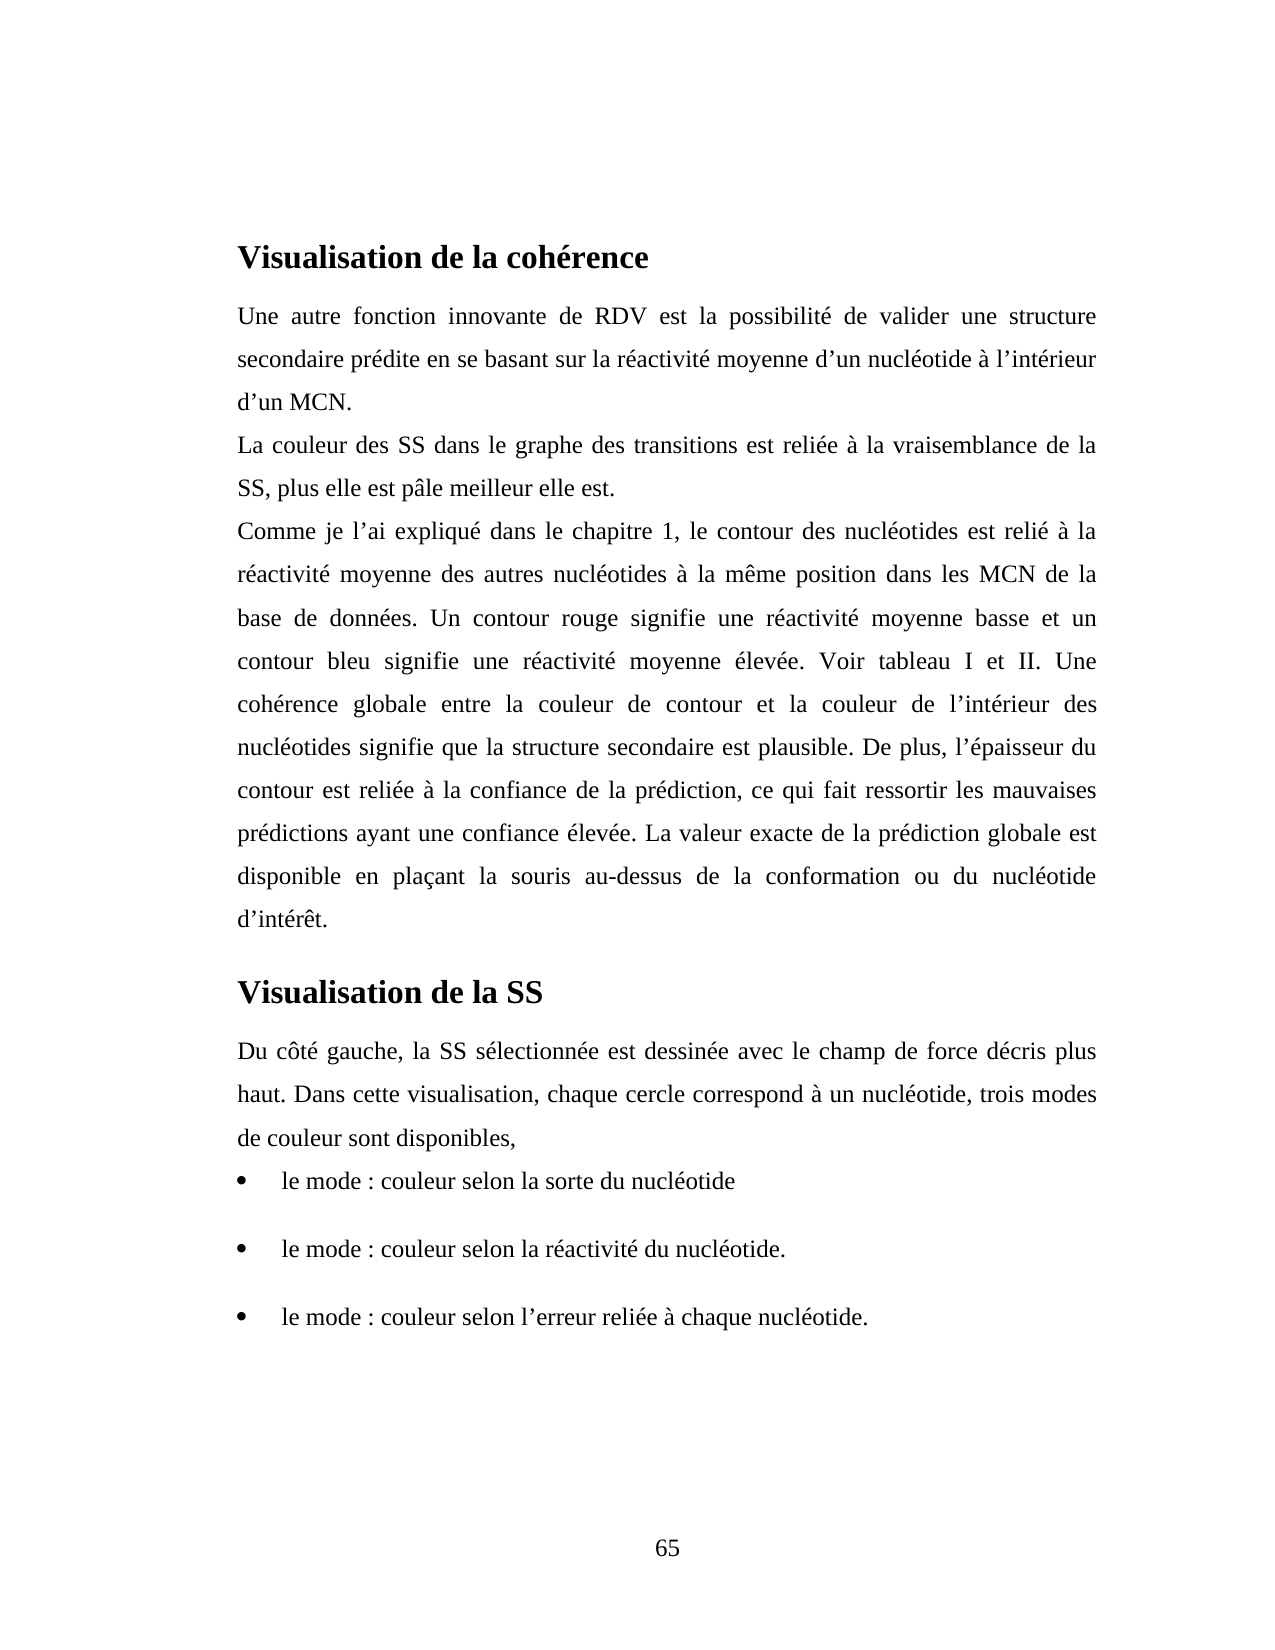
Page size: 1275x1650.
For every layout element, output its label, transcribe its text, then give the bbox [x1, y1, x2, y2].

text La couleur des SS dans le graphe des transitions est reliée à la vraisemblance de la SS, plus elle est pâle meilleur elle est. [237, 430, 1098, 502]
subtitle Visualisation de la SS [237, 973, 1098, 1011]
text Du côté gauche, la SS sélectionnée est dessinée avec le champ de force décris plus haut. Dans cette visualisation, chaque cercle correspond à un nucléotide, trois modes de couleur sont disponibles, [237, 1036, 1098, 1151]
list le mode : couleur selon l’erreur reliée à chaque nucléotide. [237, 1302, 1098, 1331]
list le mode : couleur selon la réactivité du nucléotide. [237, 1234, 1098, 1263]
text Une autre fonction innovante de RDV est la possibilité de valider une structure secondaire prédite en se basant sur la réactivité moyenne d’un nucléotide à l’intérieur d’un MCN. [237, 301, 1098, 416]
list le mode : couleur selon la sorte du nucléotide [237, 1166, 1098, 1194]
text Comme je l’ai expliqué dans le chapitre 1, le contour des nucléotides est relié à la réactivité moyenne des autres nucléotides à la même position dans les MCN de la base de données. Un contour rouge signifie une réactivité moyenne basse et un contour bleu signifie une réactivité moyenne élevée. Voir tableau I et II. Une cohérence globale entre la couleur de contour et la couleur de l’intérieur des nucléotides signifie que la structure secondaire est plausible. De plus, l’épaisseur du contour est reliée à la confiance de la prédiction, ce qui fait ressortir les mauvaises prédictions ayant une confiance élevée. La valeur exacte de la prédiction globale est disponible en plaçant la souris au-dessus de la conformation ou du nucléotide d’intérêt. [237, 516, 1098, 933]
subtitle Visualisation de la cohérence [237, 237, 1098, 275]
